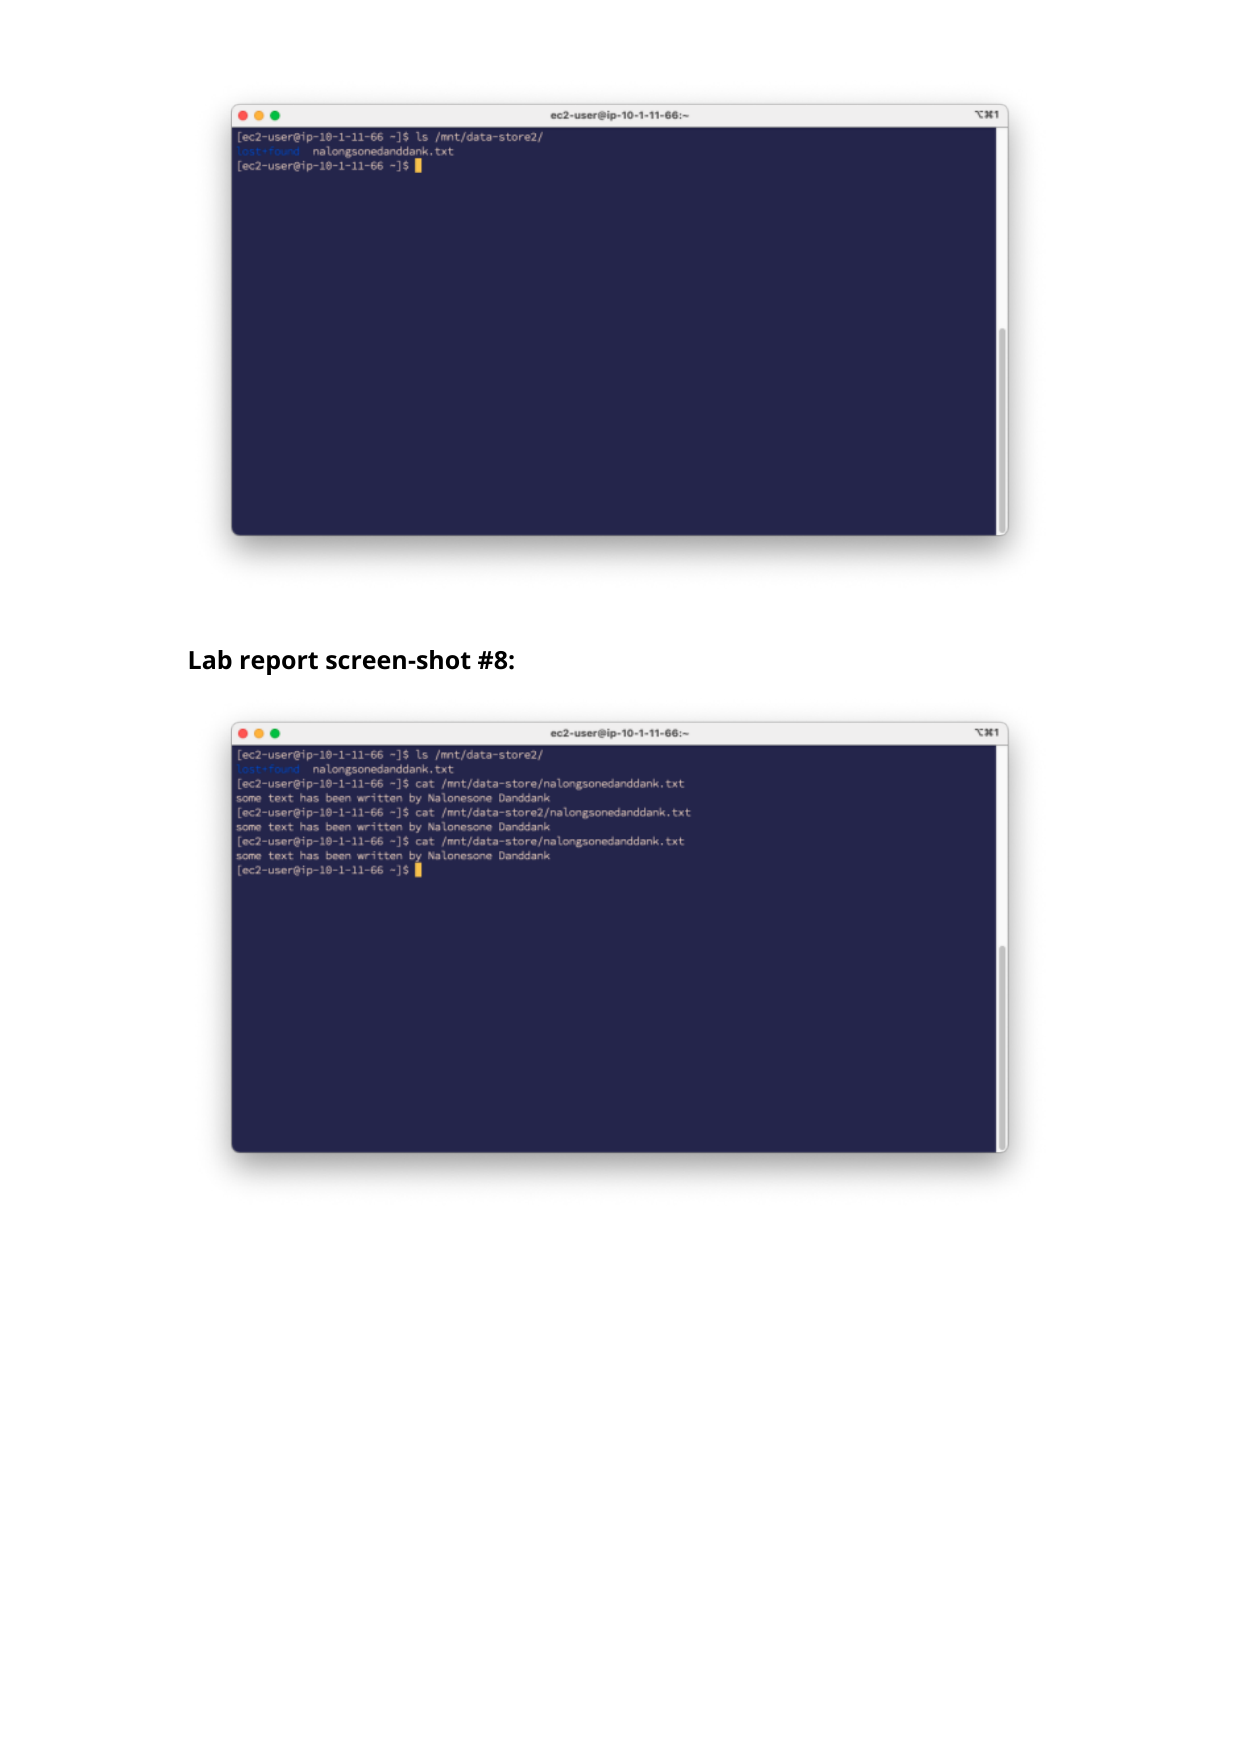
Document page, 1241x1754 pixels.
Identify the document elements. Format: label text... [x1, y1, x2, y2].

picture [187, 692, 1053, 1212]
text Lab report screen-shot #8: [187, 627, 1053, 692]
picture [187, 75, 1053, 595]
